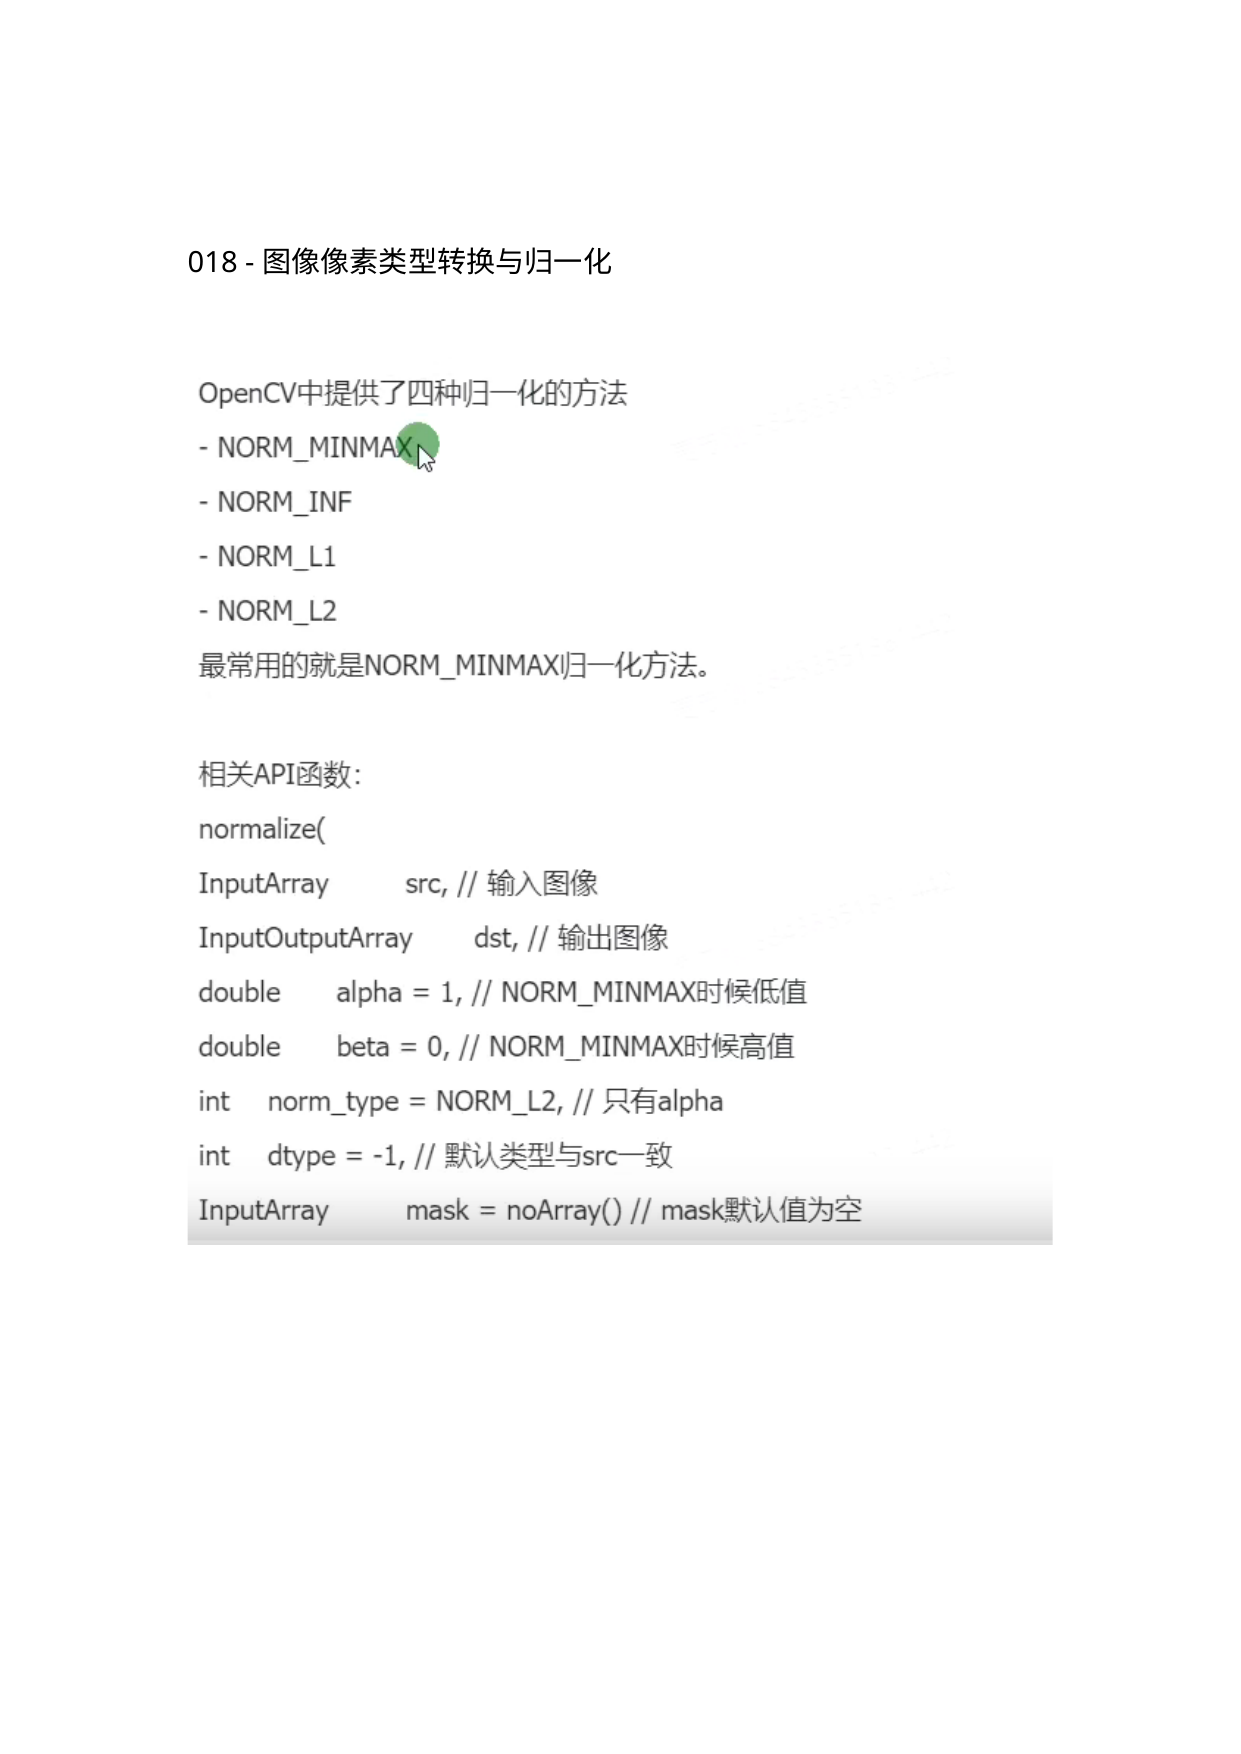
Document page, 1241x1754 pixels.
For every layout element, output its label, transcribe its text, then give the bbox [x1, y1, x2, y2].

text 018 - 图像像素类型转换与归一化 [187, 227, 1053, 292]
picture [187, 357, 1053, 1245]
